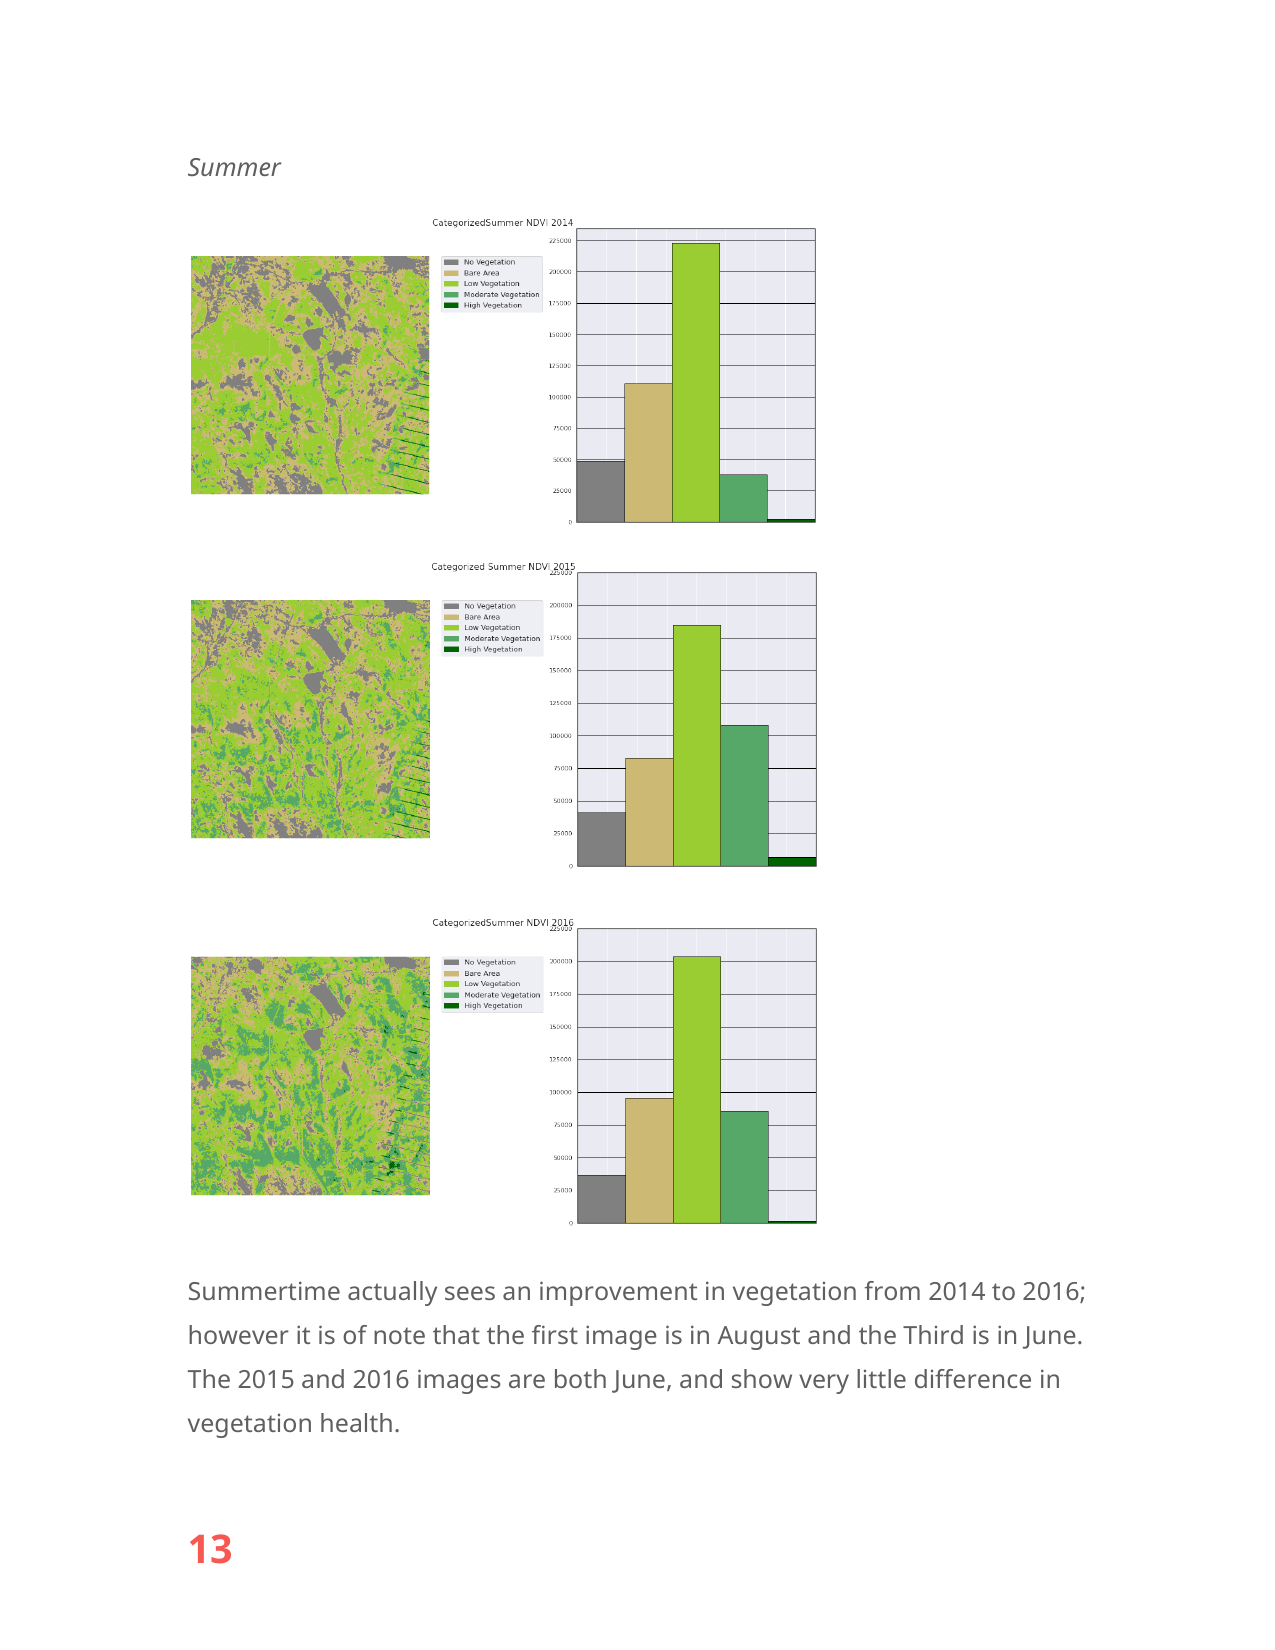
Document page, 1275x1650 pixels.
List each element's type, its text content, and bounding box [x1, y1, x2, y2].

text Summertime actually sees an improvement in vegetation from 2014 to 2016; however it is of note that the first image is in August and the Third is in June. The 2015 and 2016 images are both June, and show very little difference in vegetation health. [187, 1273, 1087, 1440]
picture [187, 916, 819, 1230]
text Summer [187, 150, 1087, 184]
picture [187, 559, 819, 873]
picture [187, 215, 818, 529]
